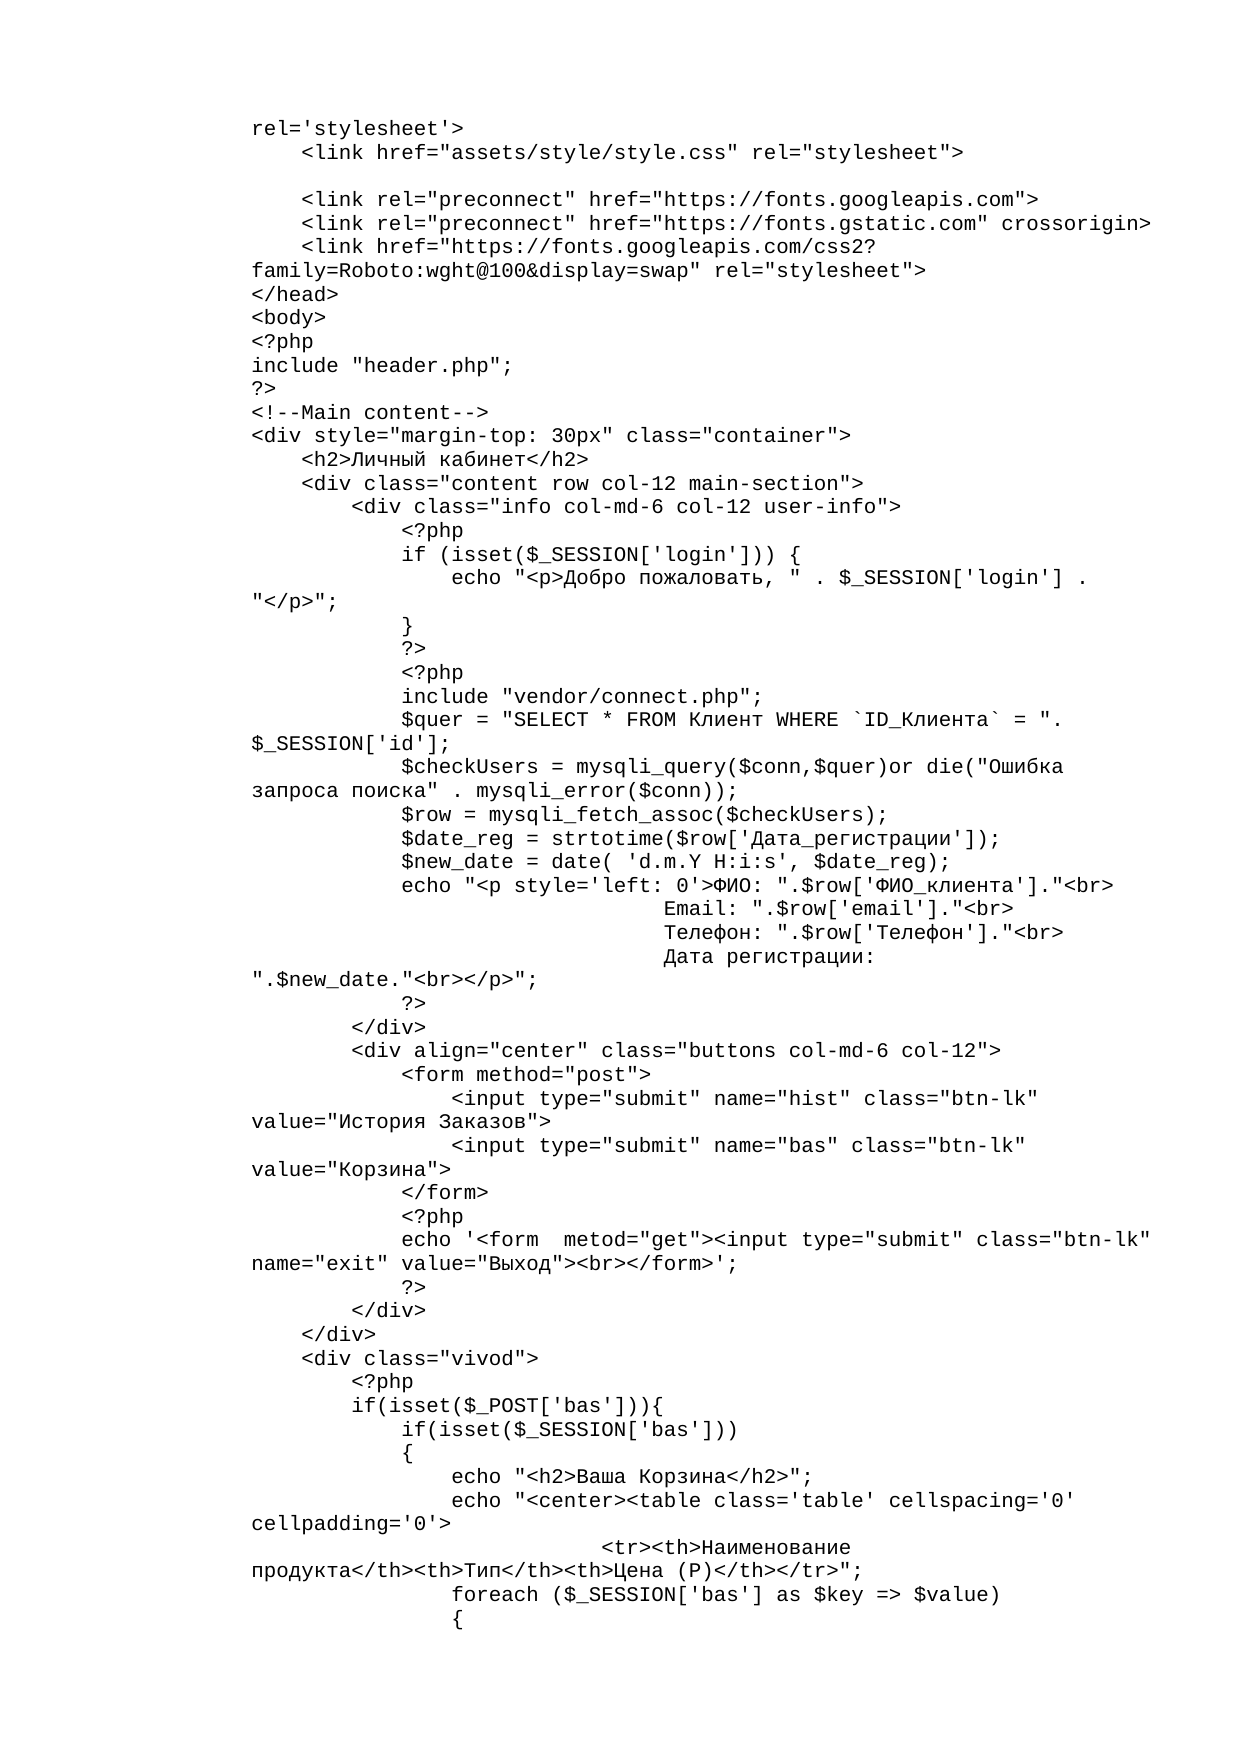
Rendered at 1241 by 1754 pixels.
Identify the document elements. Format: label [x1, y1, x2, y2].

text [251, 118, 1152, 1631]
